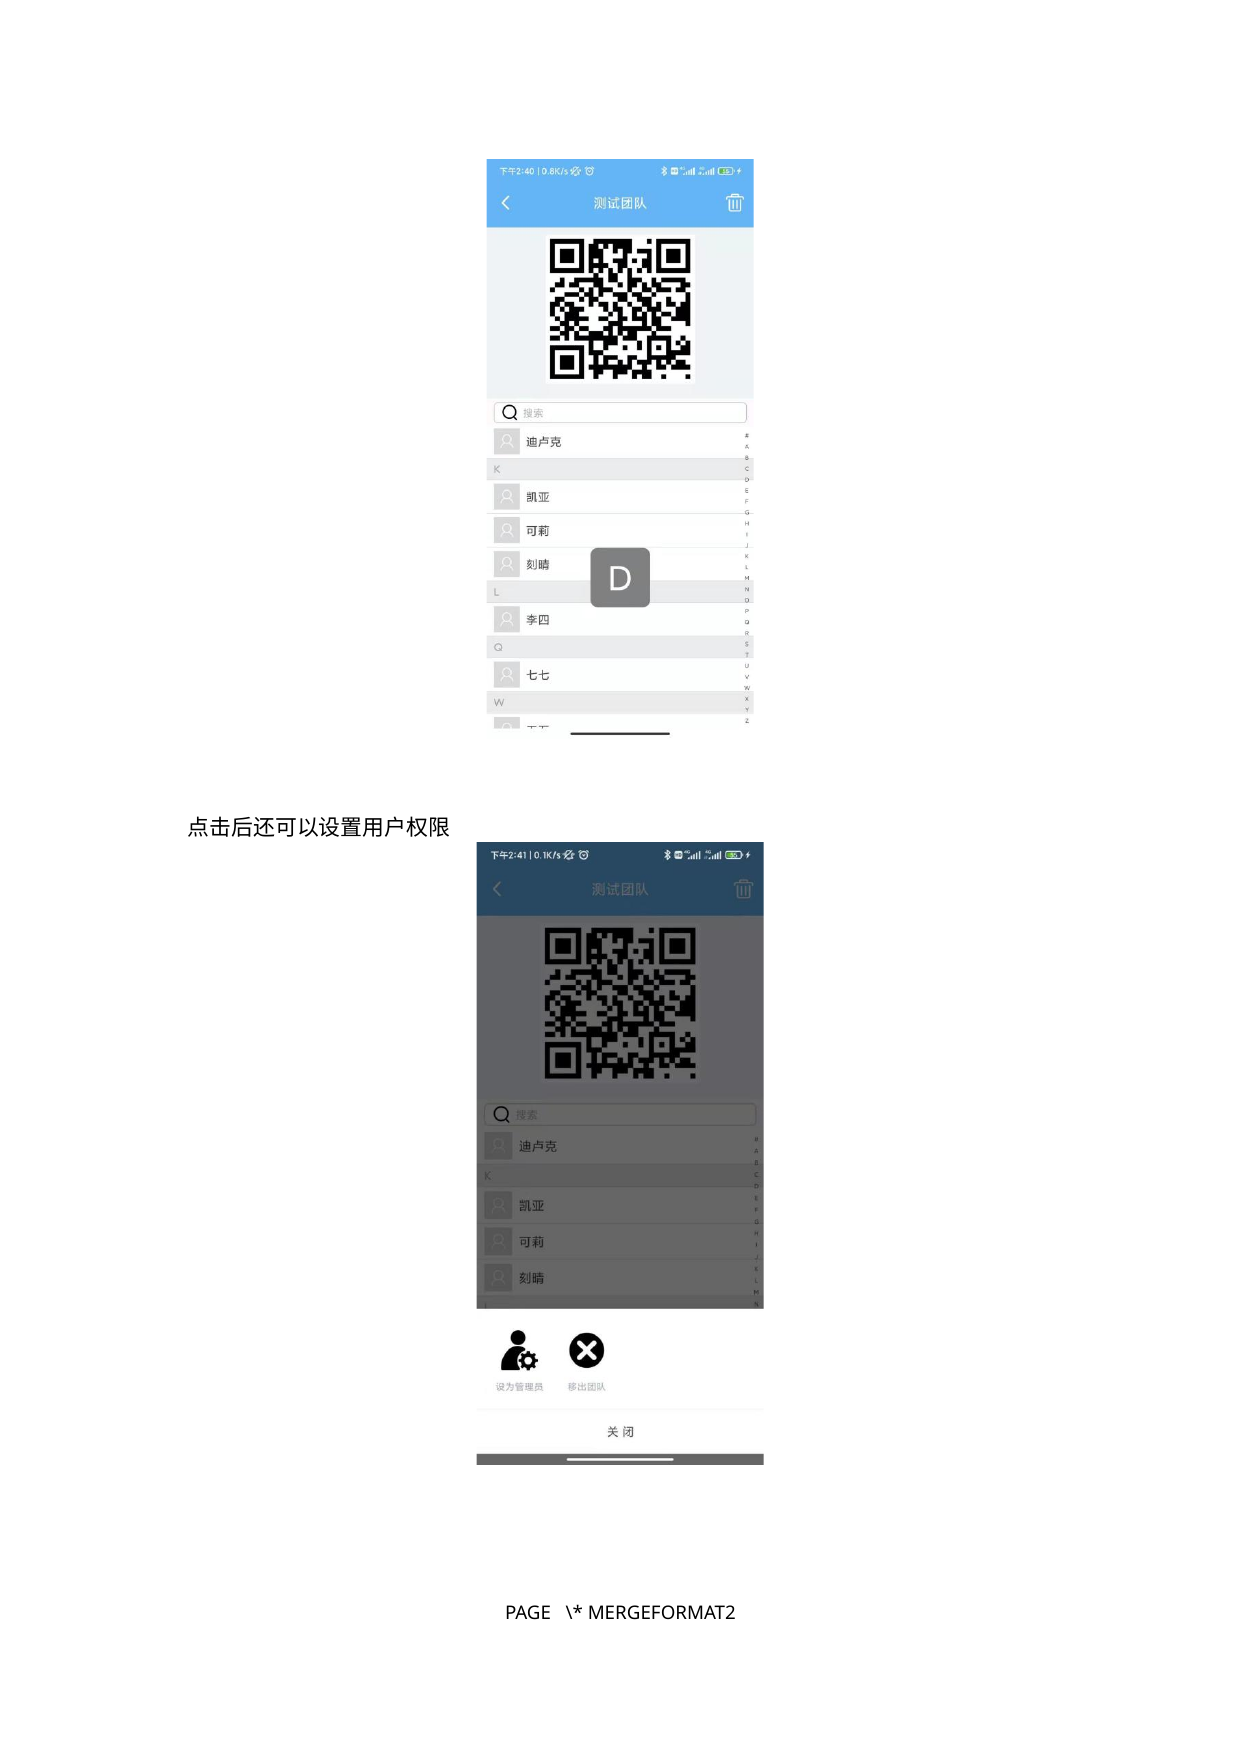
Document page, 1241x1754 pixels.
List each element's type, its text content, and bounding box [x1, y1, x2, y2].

text 点击后还可以设置用户权限 [187, 810, 1053, 842]
picture [476, 842, 764, 1465]
picture [486, 159, 754, 739]
